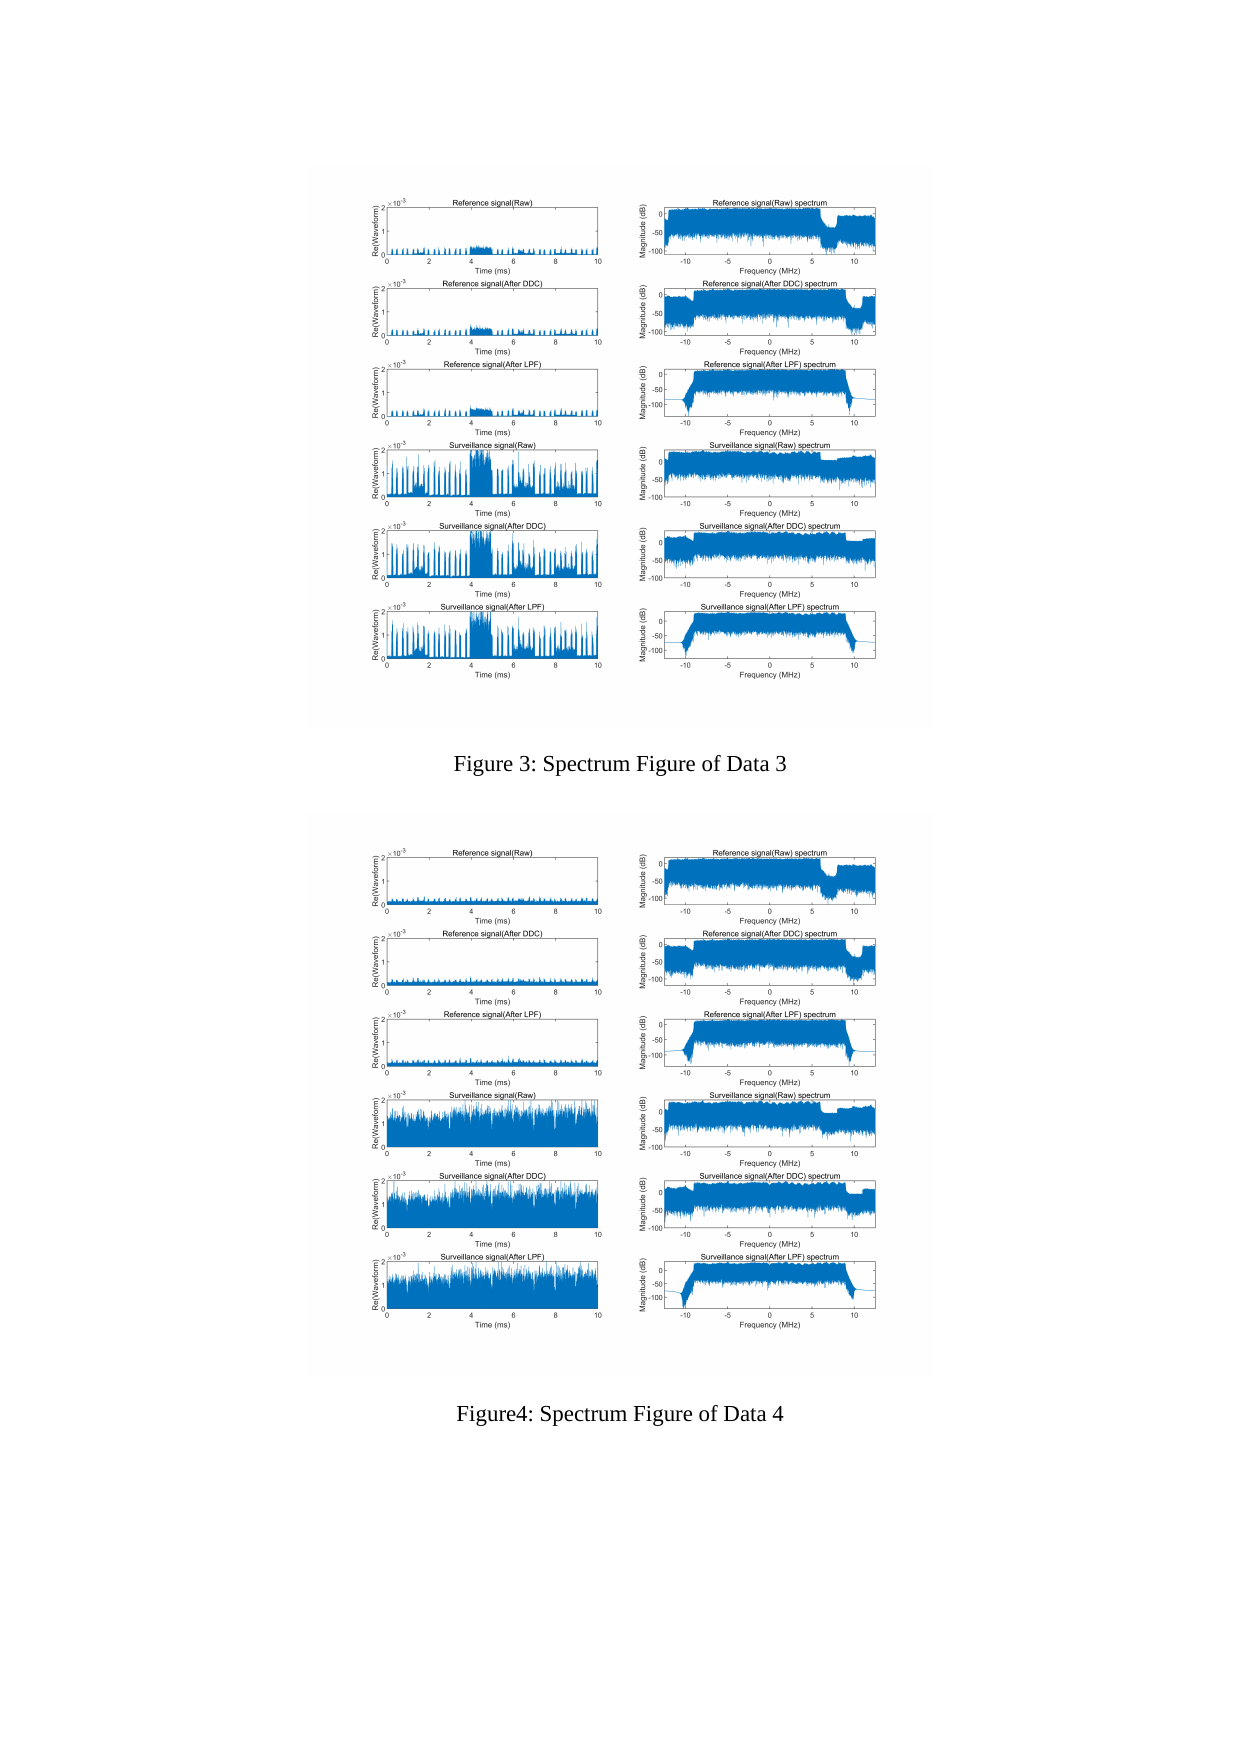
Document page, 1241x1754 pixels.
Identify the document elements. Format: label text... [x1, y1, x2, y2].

text Figure 3: Spectrum Figure of Data 3 [187, 747, 1053, 779]
text Figure4: Spectrum Figure of Data 4 [187, 1397, 1053, 1429]
picture [305, 162, 935, 728]
picture [305, 812, 935, 1378]
